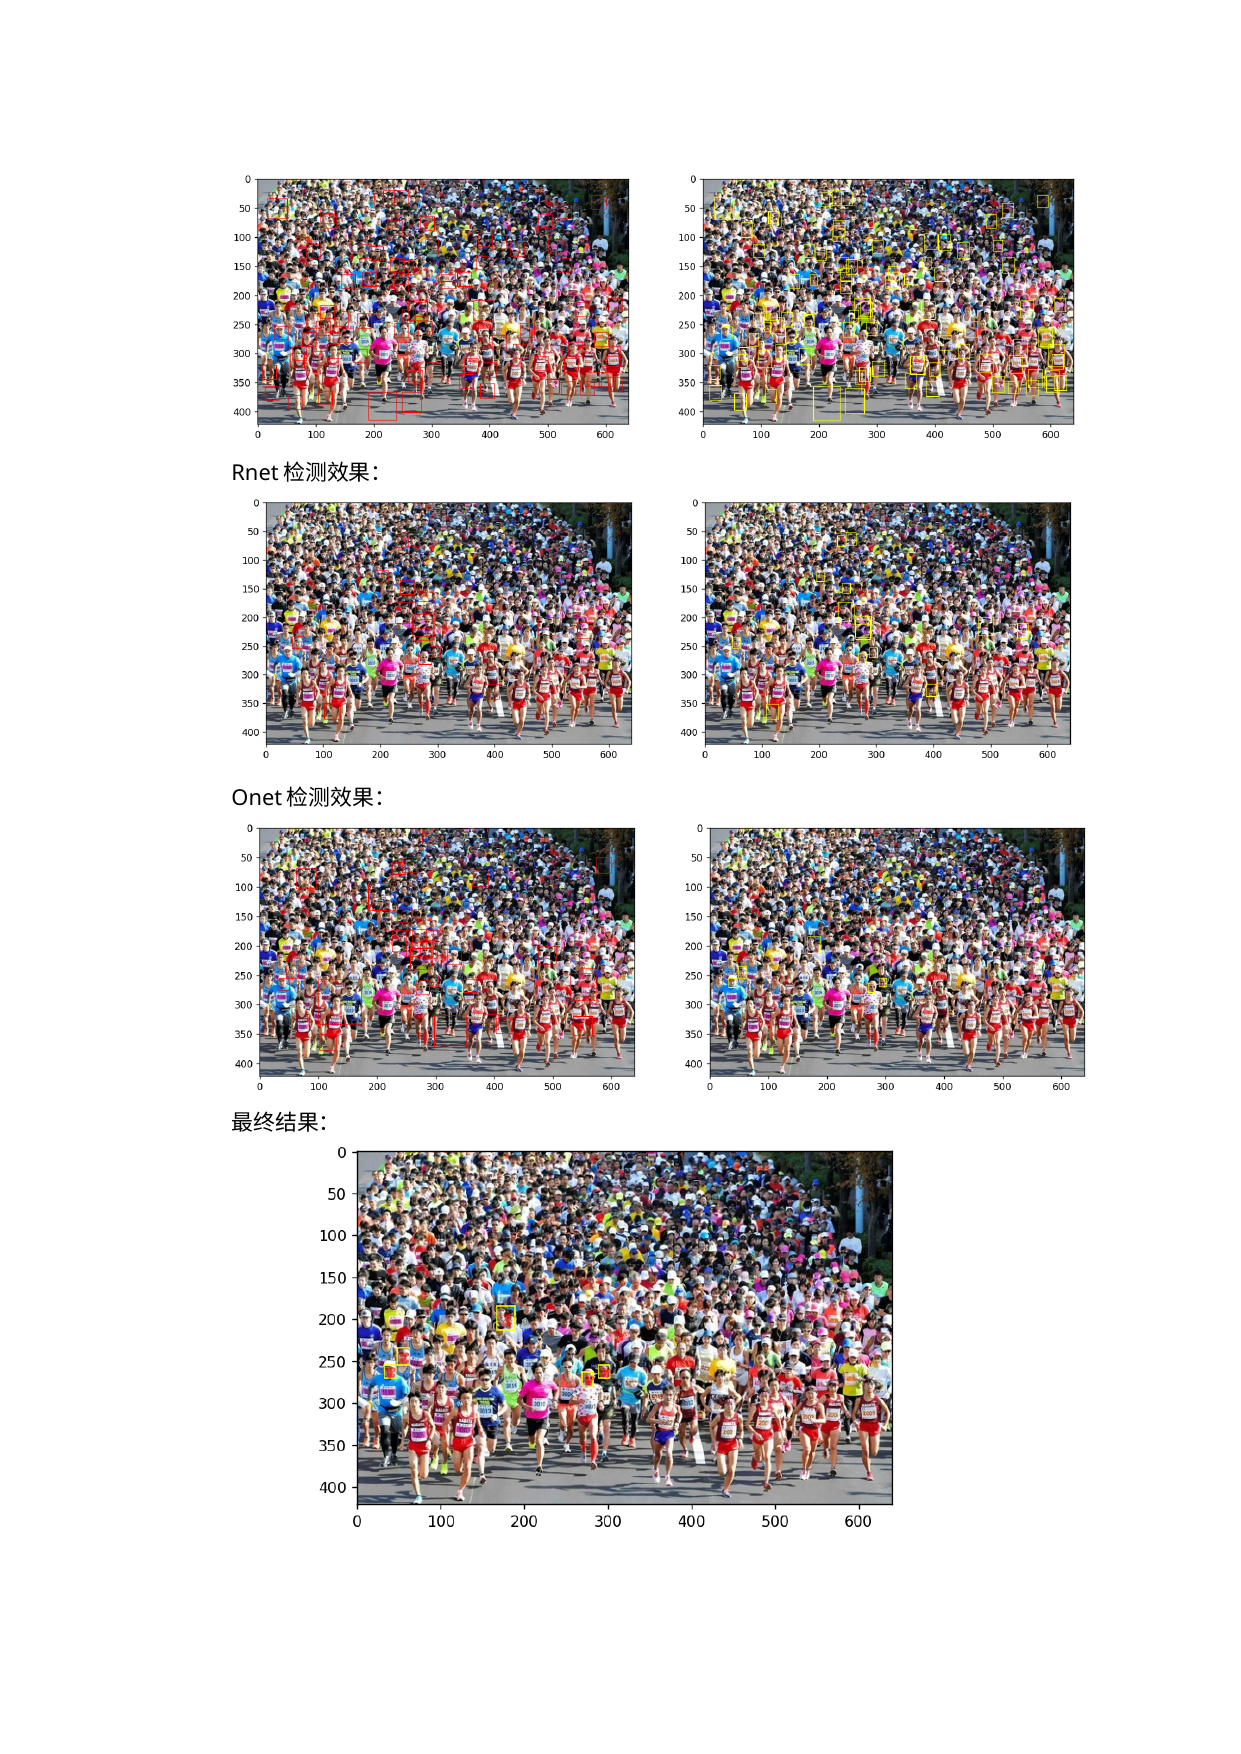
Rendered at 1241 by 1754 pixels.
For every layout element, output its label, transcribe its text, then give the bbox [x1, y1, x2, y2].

text 最终结果： [187, 1104, 1053, 1137]
text Onet检测效果： [187, 779, 1053, 812]
picture [231, 812, 1097, 1100]
picture [231, 487, 1097, 767]
text Rnet检测效果： [187, 454, 1053, 487]
picture [231, 162, 1097, 451]
picture [309, 1137, 931, 1541]
